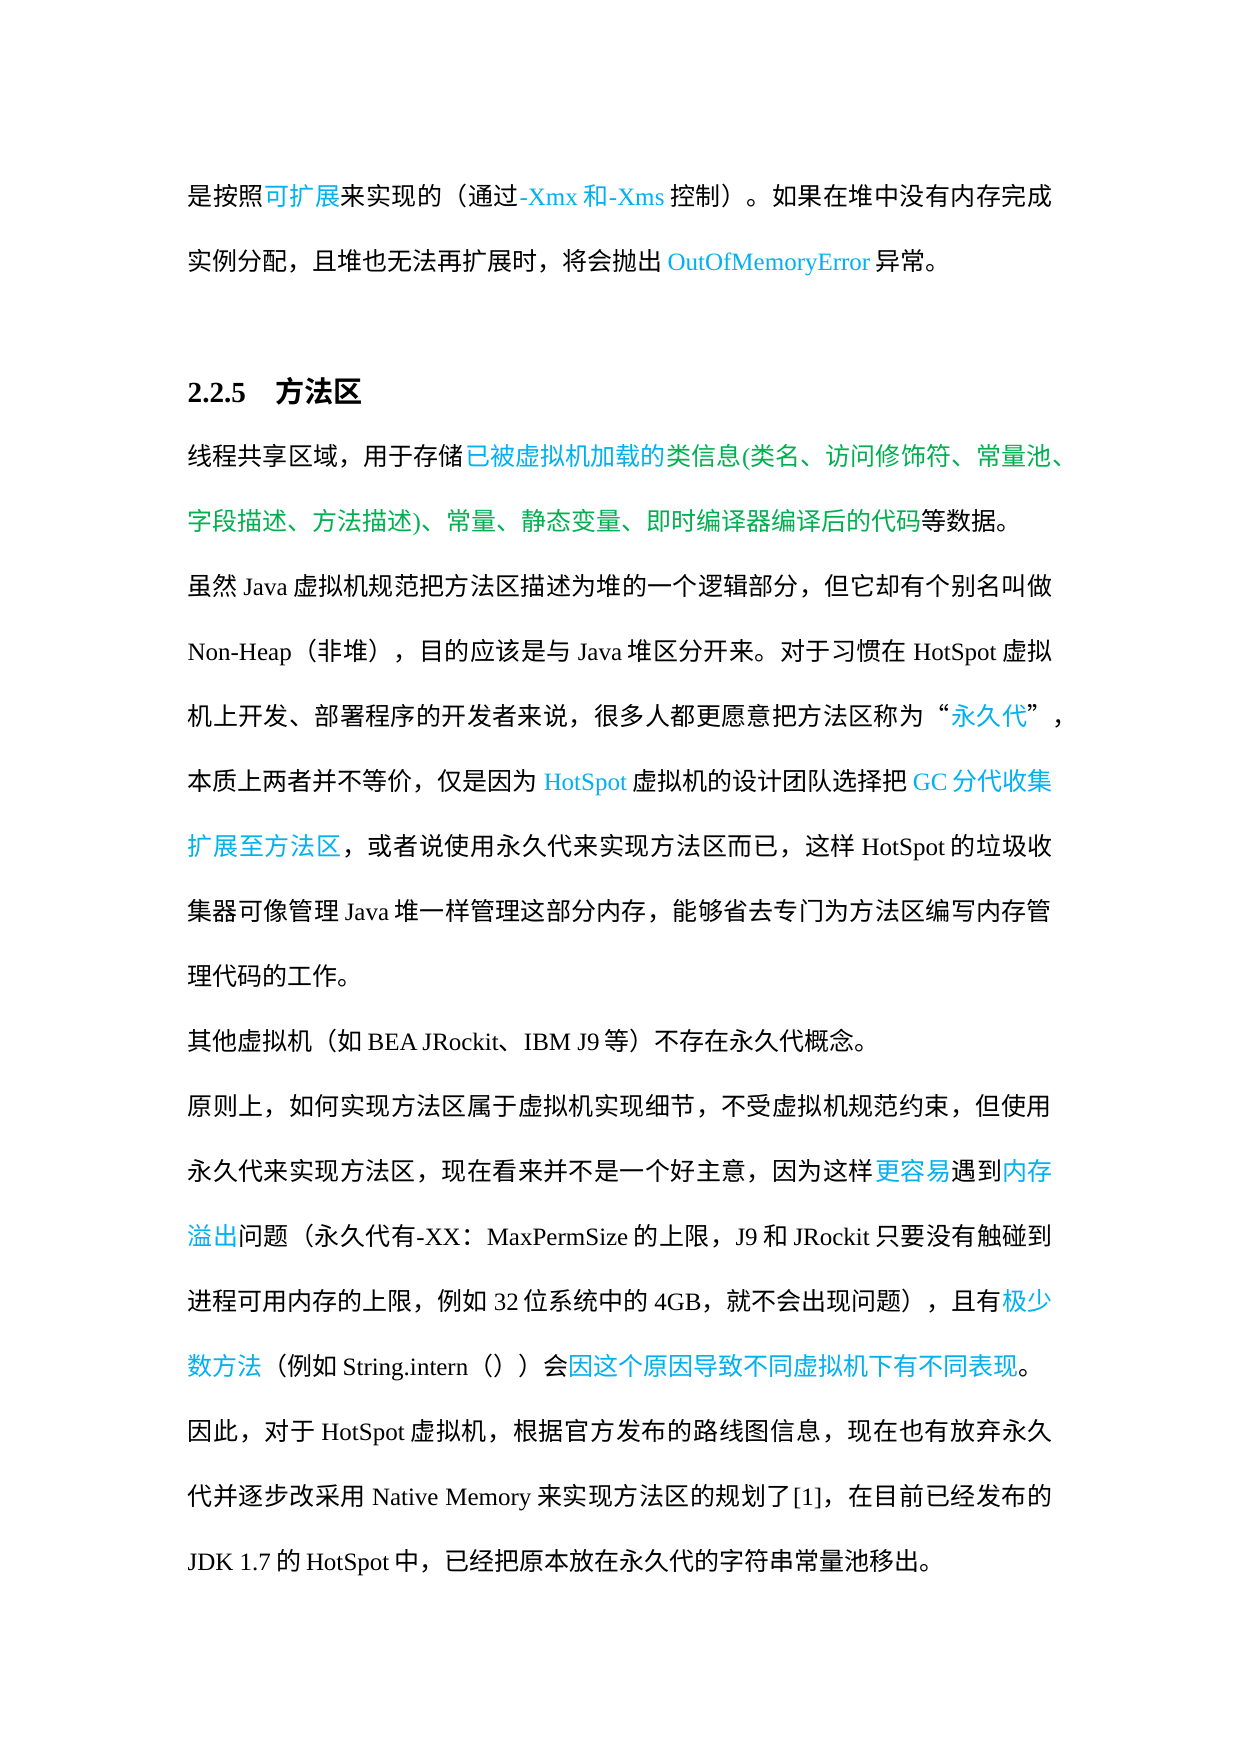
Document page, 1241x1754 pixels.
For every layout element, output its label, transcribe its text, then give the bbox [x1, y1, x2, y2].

text 2.2.5 方法区 [187, 357, 1053, 422]
text 线程共享区域，用于存储已被虚拟机加载的类信息(类名、访问修饰符、常量池、字段描述、方法描述)、常量、静态变量、即时编译器编译后的代码等数据。 [187, 422, 1053, 552]
text 其他虚拟机（如BEA JRockit、IBM J9等）不存在永久代概念。 [187, 1007, 1053, 1072]
text 因此，对于HotSpot虚拟机，根据官方发布的路线图信息，现在也有放弃永久代并逐步改采用Native Memory来实现方法区的规划了[1]，在目前已经发布的JDK 1.7的HotSpot中，已经把原本放在永久代的字符串常量池移出。 [187, 1397, 1053, 1592]
text 虽然Java虚拟机规范把方法区描述为堆的一个逻辑部分，但它却有个别名叫做Non-Heap（非堆），目的应该是与Java堆区分开来。对于习惯在HotSpot虚拟机上开发、部署程序的开发者来说，很多人都更愿意把方法区称为“永久代”，本质上两者并不等价，仅是因为HotSpot虚拟机的设计团队选择把GC分代收集扩展至方法区，或者说使用永久代来实现方法区而已，这样HotSpot的垃圾收集器可像管理Java堆一样管理这部分内存，能够省去专门为方法区编写内存管理代码的工作。 [187, 552, 1053, 1007]
text 原则上，如何实现方法区属于虚拟机实现细节，不受虚拟机规范约束，但使用永久代来实现方法区，现在看来并不是一个好主意，因为这样更容易遇到内存溢出问题（永久代有-XX：MaxPermSize的上限，J9和JRockit只要没有触碰到进程可用内存的上限，例如32位系统中的4GB，就不会出现问题），且有极少数方法（例如String.intern（））会因这个原因导致不同虚拟机下有不同表现。 [187, 1072, 1053, 1397]
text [187, 162, 1053, 292]
